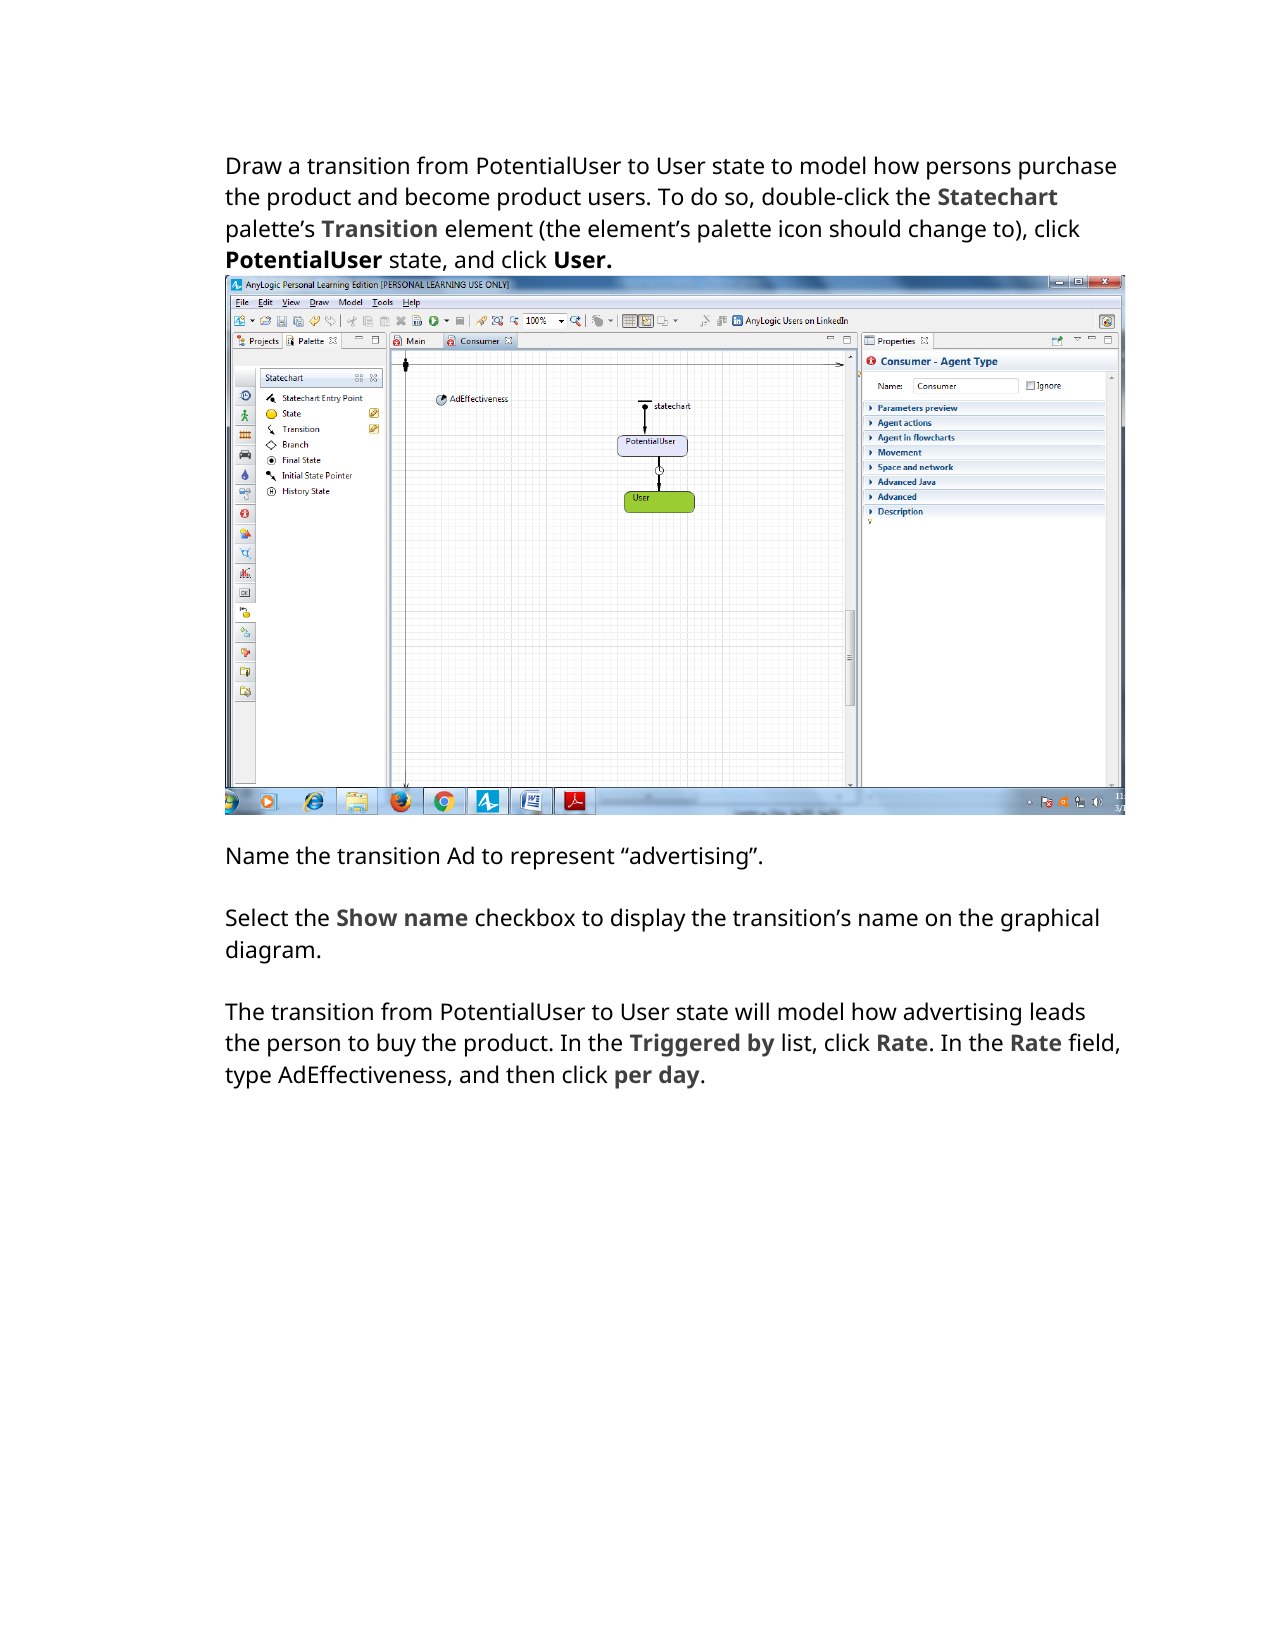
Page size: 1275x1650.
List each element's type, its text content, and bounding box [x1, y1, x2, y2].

picture [225, 275, 1125, 815]
text Name the transition Ad to represent “advertising”. [225, 840, 1125, 871]
text The transition from PotentialUser to User state will model how advertising leads the person to buy the product. In the Triggered by list, click Rate. In the Rate field, type AdEffectiveness, and then click per day. [225, 996, 1125, 1090]
text Draw a transition from PotentialUser to User state to model how persons purchase the product and become product users. To do so, double-click the Statechart palette’s Transition element (the element’s palette icon should change to), click PotentialUser state, and click User. [225, 150, 1125, 275]
text Select the Show name checkbox to display the transition’s name on the graphical diagram. [225, 902, 1125, 965]
